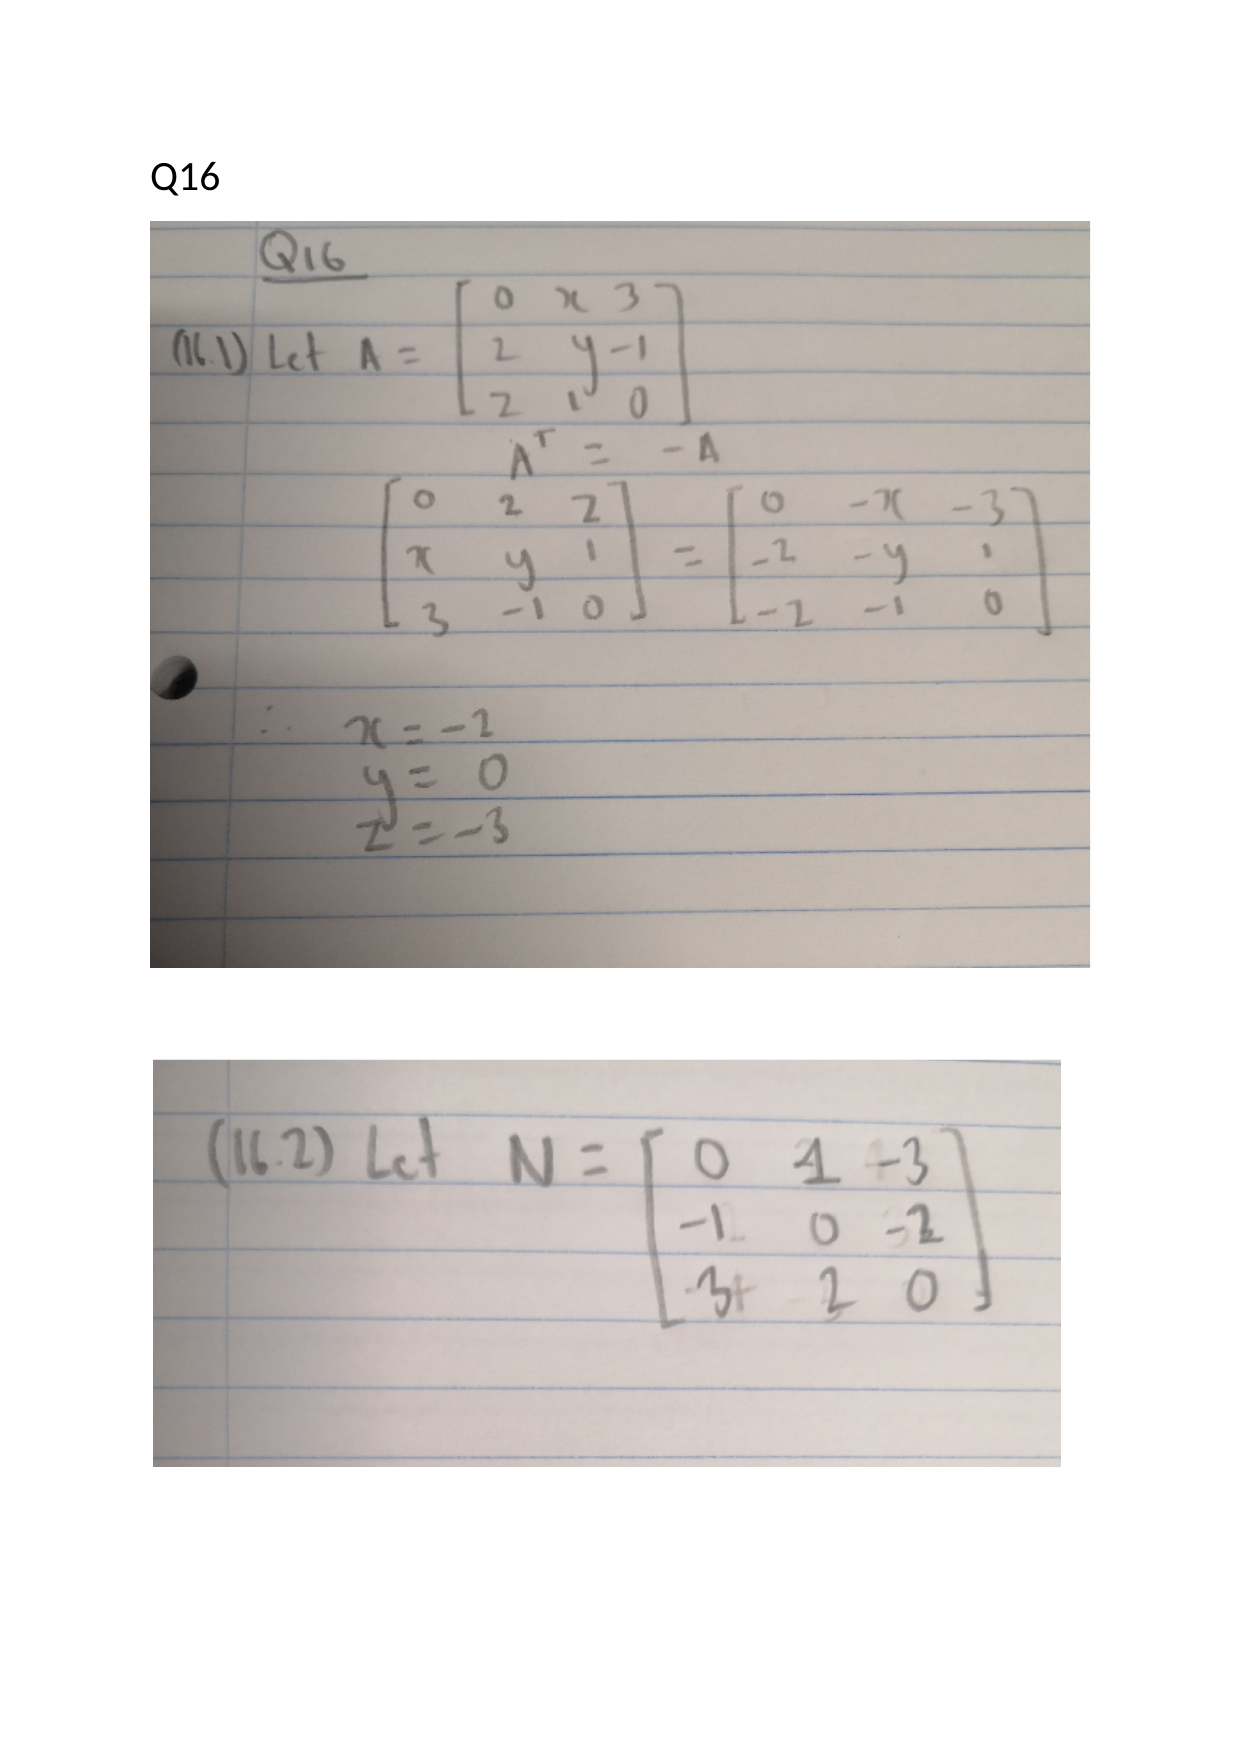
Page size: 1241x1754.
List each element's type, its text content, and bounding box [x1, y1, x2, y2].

picture [150, 221, 1091, 968]
text Q16 [150, 150, 1090, 201]
picture [154, 1060, 1060, 1467]
